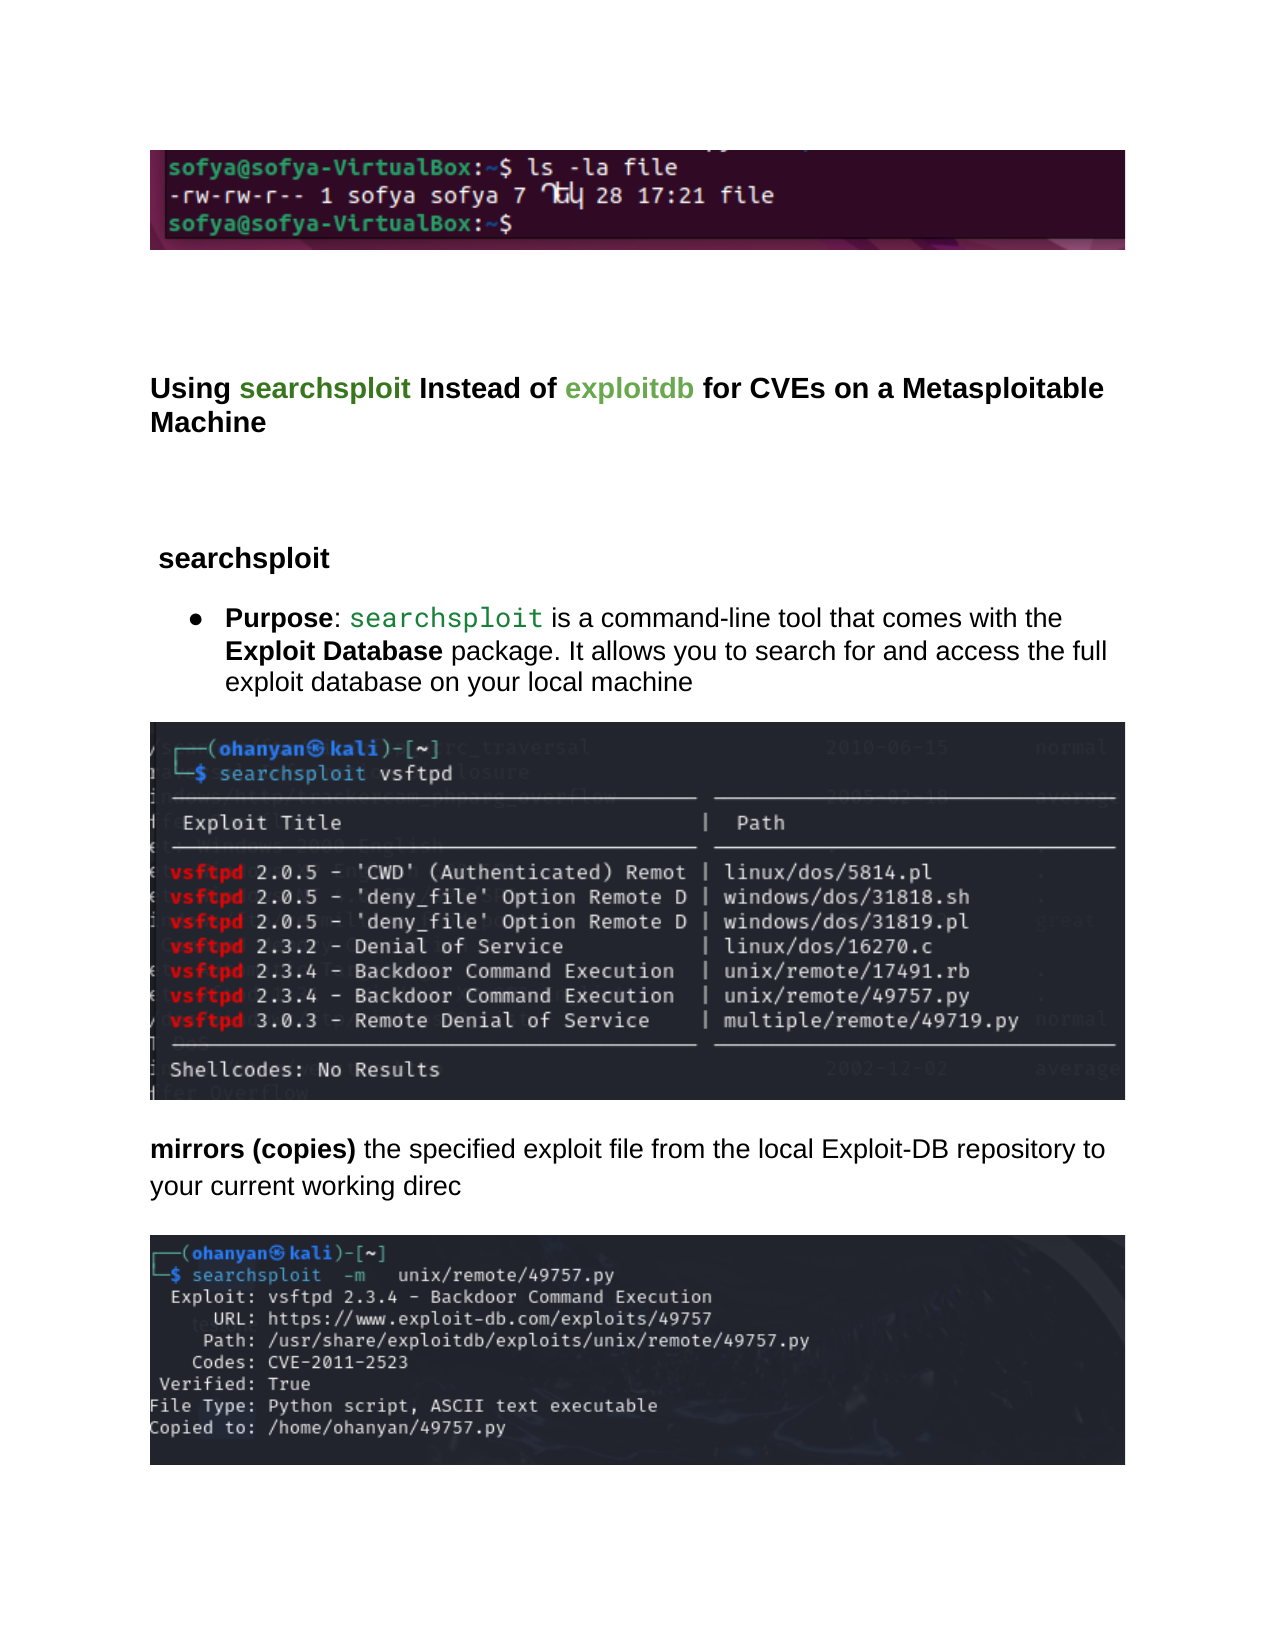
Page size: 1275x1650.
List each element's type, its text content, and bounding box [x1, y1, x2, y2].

picture [150, 150, 1125, 250]
text mirrors (copies) the specified exploit file from the local Exploit-DB repository to your current working direc [150, 1133, 1125, 1201]
list Purpose: searchsploit is a command-line tool that comes with the Exploit Database package. It allows you to search for and access the full exploit database on your local machine [187, 599, 1125, 697]
subtitle Using searchsploit Instead of exploitdb for CVEs on a Metasploitable Machine [150, 371, 1125, 438]
picture [150, 722, 1125, 1100]
picture [150, 1235, 1125, 1465]
text searchsploit [150, 541, 1125, 574]
